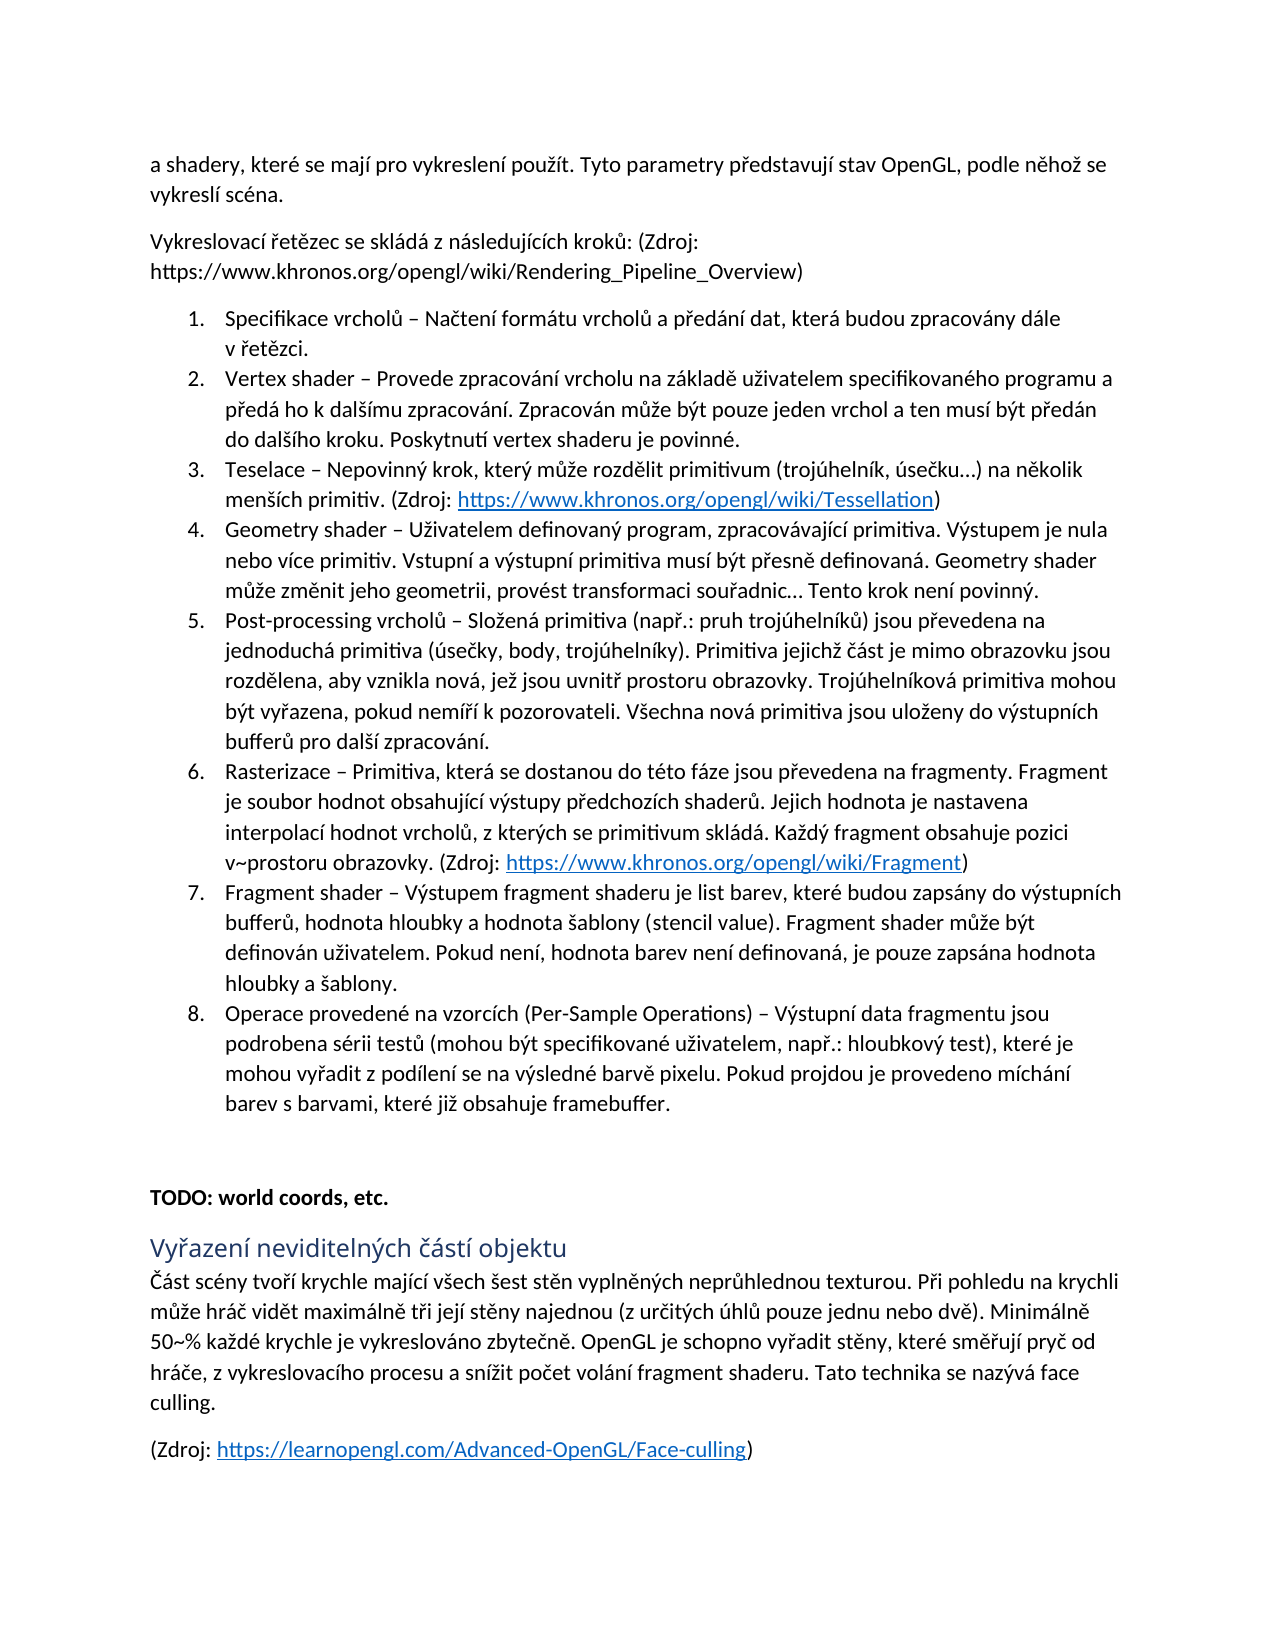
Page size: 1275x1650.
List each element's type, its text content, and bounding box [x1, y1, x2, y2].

text Část scény tvoří krychle mající všech šest stěn vyplněných neprůhlednou texturou. Při pohledu na krychli může hráč vidět maximálně tři její stěny najednou (z určitých úhlů pouze jednu nebo dvě). Minimálně 50~% každé krychle je vykreslováno zbytečně. OpenGL je schopno vyřadit stěny, které směřují pryč od hráče, z vykreslovacího procesu a snížit počet volání fragment shaderu. Tato technika se nazývá face culling. [150, 1267, 1125, 1416]
text TODO: world coords, etc. [150, 1183, 1125, 1211]
subtitle Vyřazení neviditelných částí objektu [150, 1230, 1125, 1264]
list Post-processing vrcholů – Složená primitiva (např.: pruh trojúhelníků) jsou převedena na jednoduchá primitiva (úsečky, body, trojúhelníky). Primitiva jejichž část je mimo obrazovku jsou rozdělena, aby vznikla nová, jež jsou uvnitř prostoru obrazovky. Trojúhelníková primitiva mohou být vyřazena, pokud nemíří k pozorovateli. Všechna nová primitiva jsou uloženy do výstupních bufferů pro další zpracování. [187, 606, 1125, 755]
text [150, 150, 1125, 208]
list Rasterizace – Primitiva, která se dostanou do této fáze jsou převedena na fragmenty. Fragment je soubor hodnot obsahující výstupy předchozích shaderů. Jejich hodnota je nastavena interpolací hodnot vrcholů, z kterých se primitivum skládá. Každý fragment obsahuje pozici v~prostoru obrazovky. (Zdroj: https://www.khronos.org/opengl/wiki/Fragment) [187, 757, 1125, 876]
list Operace provedené na vzorcích (Per-Sample Operations) – Výstupní data fragmentu jsou podrobena sérii testů (mohou být specifikované uživatelem, např.: hloubkový test), které je mohou vyřadit z podílení se na výsledné barvě pixelu. Pokud projdou je provedeno míchání barev s barvami, které již obsahuje framebuffer. [187, 999, 1125, 1118]
list Geometry shader – Uživatelem definovaný program, zpracovávající primitiva. Výstupem je nula nebo více primitiv. Vstupní a výstupní primitiva musí být přesně definovaná. Geometry shader může změnit jeho geometrii, provést transformaci souřadnic… Tento krok není povinný. [187, 516, 1125, 604]
text (Zdroj: https://learnopengl.com/Advanced-OpenGL/Face-culling) [150, 1435, 1125, 1463]
text Vykreslovací řetězec se skládá z následujících kroků: (Zdroj: https://www.khronos.org/opengl/wiki/Rendering_Pipeline_Overview) [150, 227, 1125, 285]
list Specifikace vrcholů – Načtení formátu vrcholů a předání dat, která budou zpracovány dále v řetězci. [187, 304, 1125, 362]
list Teselace – Nepovinný krok, který může rozdělit primitivum (trojúhelník, úsečku…) na několik menších primitiv. (Zdroj: https://www.khronos.org/opengl/wiki/Tessellation) [187, 455, 1125, 513]
list Vertex shader – Provede zpracování vrcholu na základě uživatelem specifikovaného programu a předá ho k dalšímu zpracování. Zpracován může být pouze jeden vrchol a ten musí být předán do dalšího kroku. Poskytnutí vertex shaderu je povinné. [187, 364, 1125, 453]
list Fragment shader – Výstupem fragment shaderu je list barev, které budou zapsány do výstupních bufferů, hodnota hloubky a hodnota šablony (stencil value). Fragment shader může být definován uživatelem. Pokud není, hodnota barev není definovaná, je pouze zapsána hodnota hloubky a šablony. [187, 878, 1125, 997]
